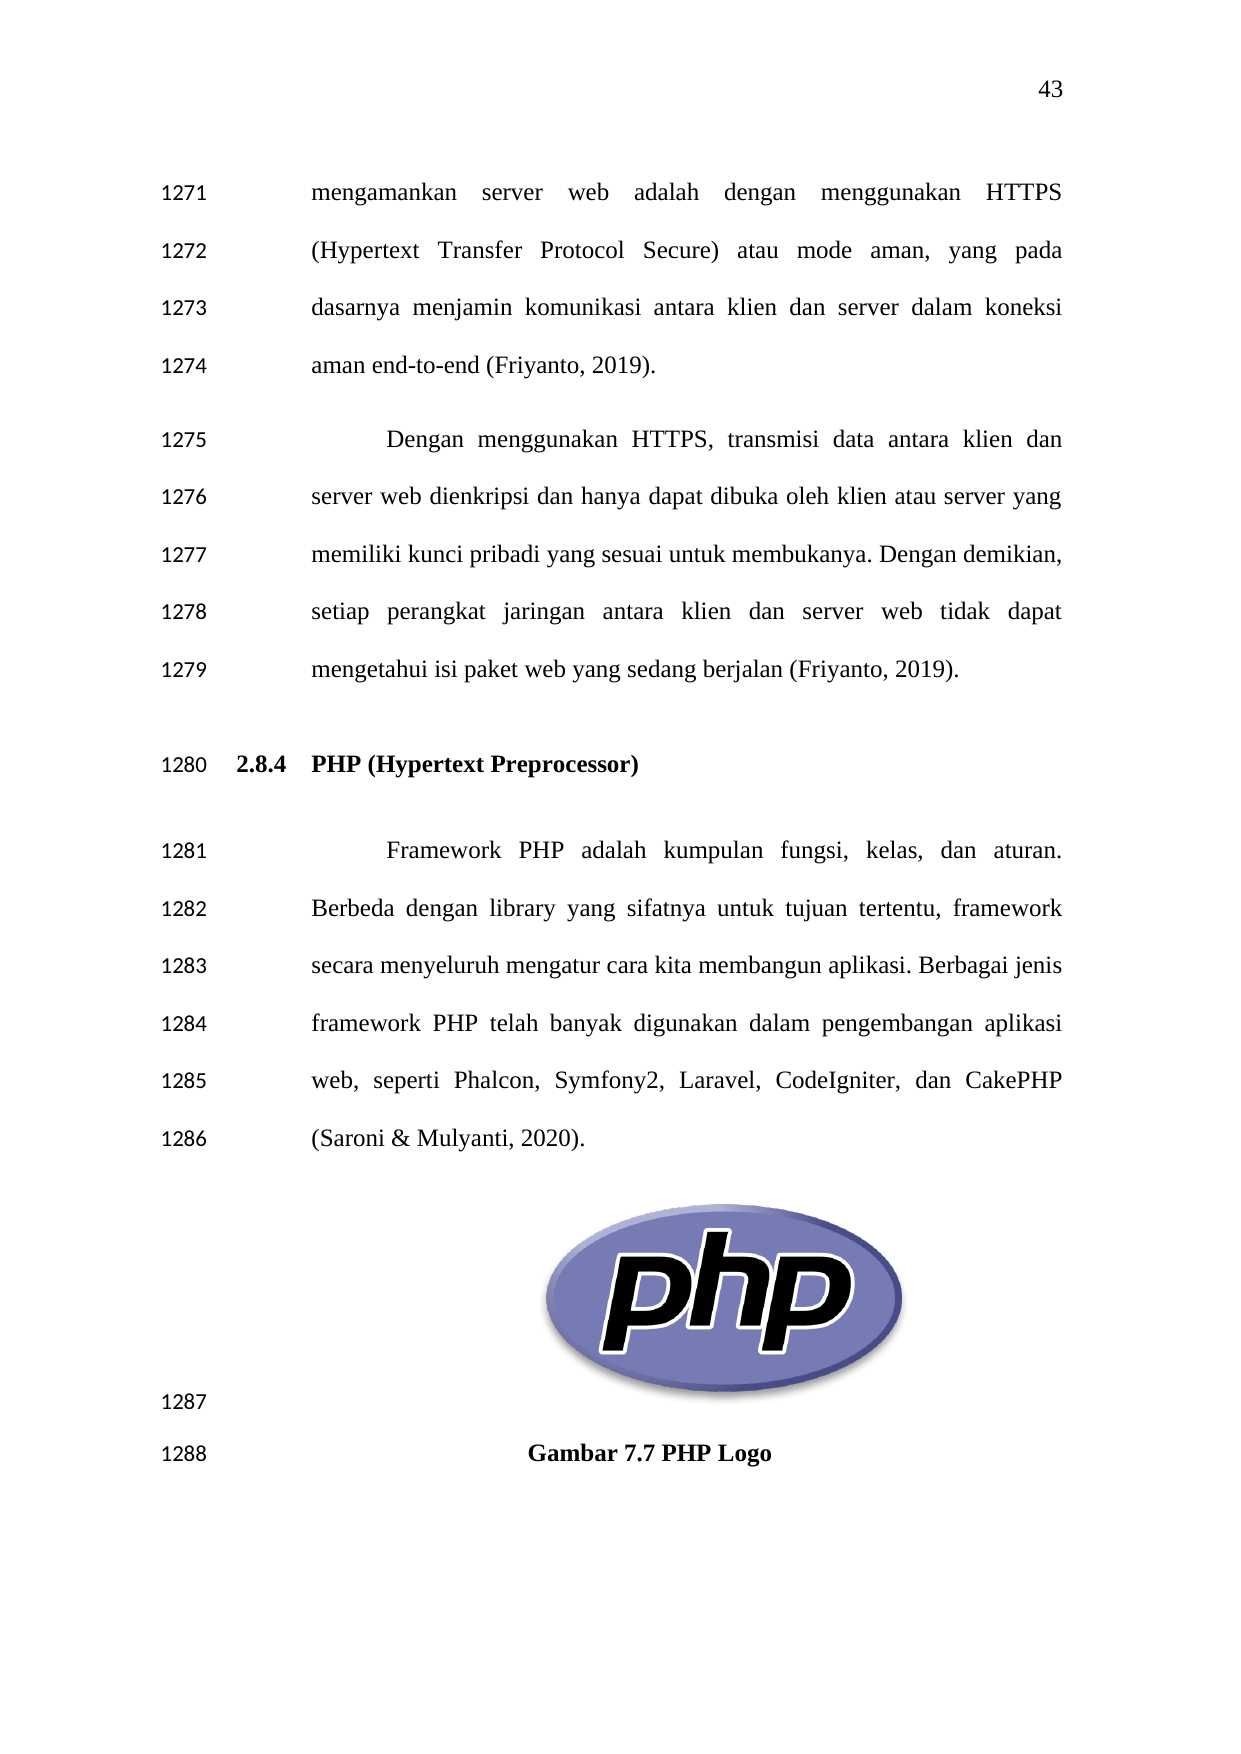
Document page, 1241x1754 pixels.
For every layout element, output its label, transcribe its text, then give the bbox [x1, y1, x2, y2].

text Dengan menggunakan HTTPS, transmisi data antara klien dan server web dienkripsi dan hanya dapat dibuka oleh klien atau server yang memiliki kunci pribadi yang sesuai untuk membukanya. Dengan demikian, setiap perangkat jaringan antara klien dan server web tidak dapat mengetahui isi paket web yang sedang berjalan (Friyanto, 2019). [311, 424, 1063, 683]
picture [541, 1199, 907, 1397]
subtitle PHP (Hypertext Preprocessor) [236, 749, 1063, 778]
text Framework PHP adalah kumpulan fungsi, kelas, dan aturan. Berbeda dengan library yang sifatnya untuk tujuan tertentu, framework secara menyeluruh mengatur cara kita membangun aplikasi. Berbagai jenis framework PHP telah banyak digunakan dalam pengembangan aplikasi web, seperti Phalcon, Symfony2, Laravel, CodeIgniter, dan CakePHP (Saroni & Mulyanti, 2020). [311, 835, 1063, 1151]
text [311, 177, 1063, 378]
